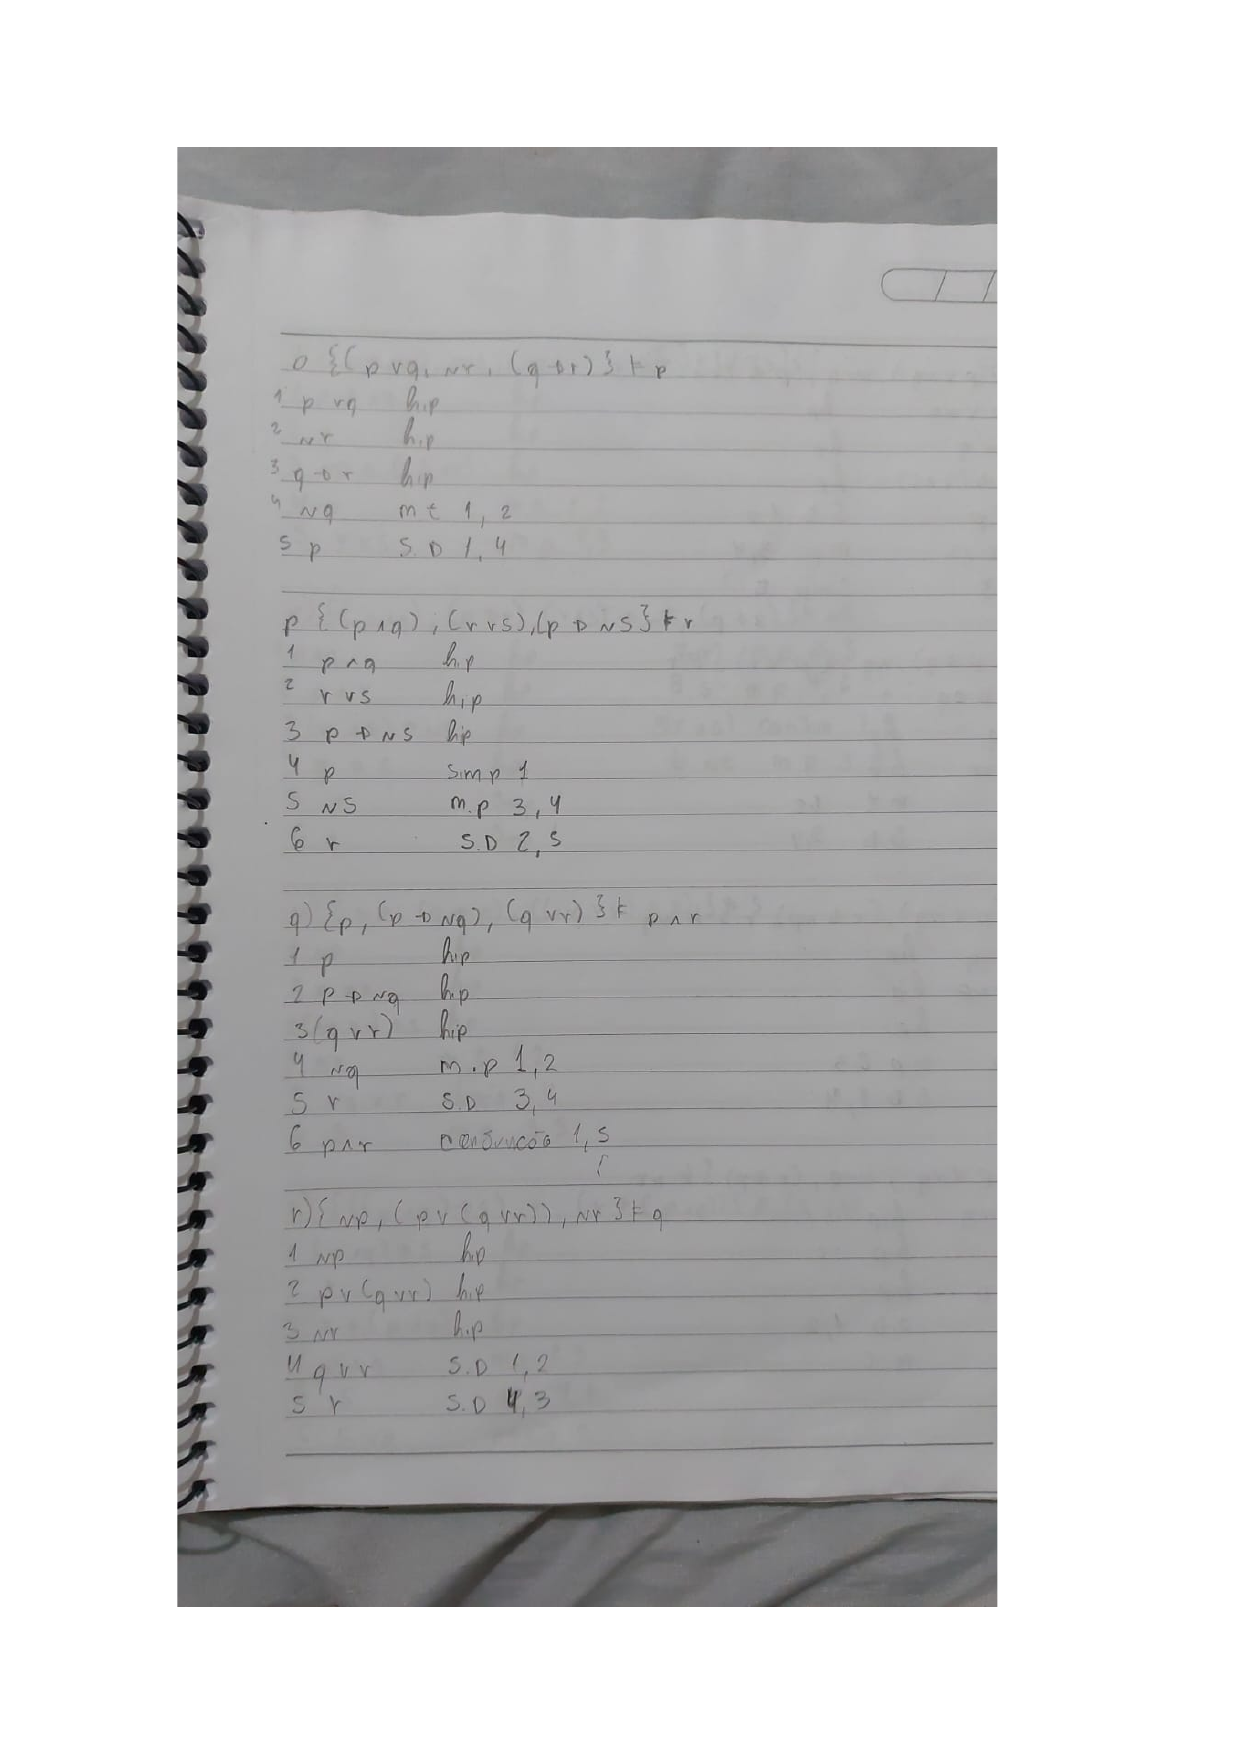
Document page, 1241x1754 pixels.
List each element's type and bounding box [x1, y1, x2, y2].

picture [177, 147, 998, 1607]
